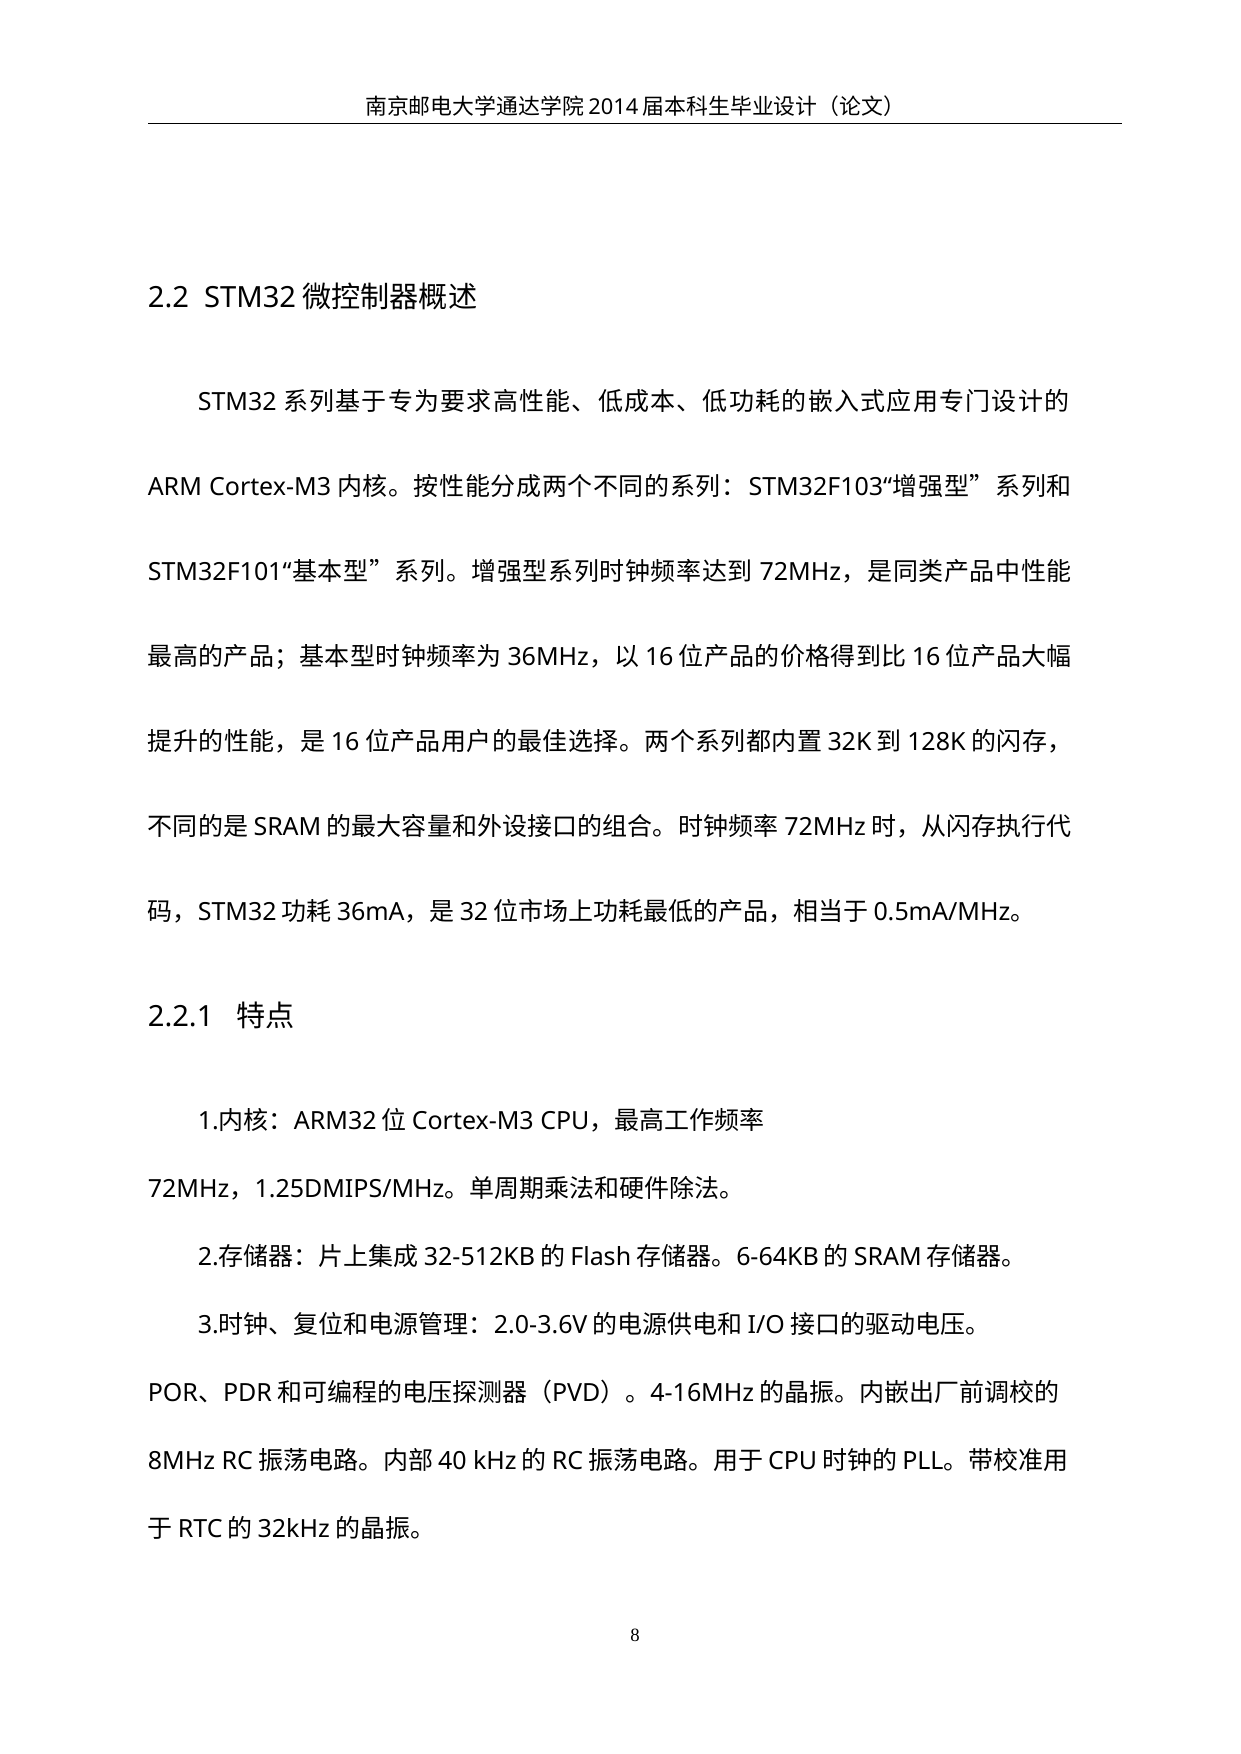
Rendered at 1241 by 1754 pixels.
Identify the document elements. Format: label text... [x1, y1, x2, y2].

text 3.时钟、复位和电源管理：2.0-3.6V的电源供电和I/O接口的驱动电压。POR、PDR和可编程的电压探测器（PVD）。4-16MHz的晶振。内嵌出厂前调校的8MHz RC振荡电路。内部40 kHz的RC振荡电路。用于CPU时钟的PLL。带校准用于RTC的32kHz的晶振。 [148, 1289, 1072, 1560]
text 1.内核：ARM32位Cortex-M3 CPU，最高工作频率72MHz，1.25DMIPS/MHz。单周期乘法和硬件除法。 [148, 1085, 1072, 1221]
text STM32系列基于专为要求高性能、低成本、低功耗的嵌入式应用专门设计的ARM Cortex-M3内核。按性能分成两个不同的系列：STM32F103“增强型”系列和STM32F101“基本型”系列。增强型系列时钟频率达到72MHz，是同类产品中性能最高的产品；基本型时钟频率为36MHz，以16位产品的价格得到比16位产品大幅提升的性能，是16位产品用户的最佳选择。两个系列都内置32K到128K的闪存，不同的是SRAM的最大容量和外设接口的组合。时钟频率72MHz时，从闪存执行代码，STM32功耗36mA，是32位市场上功耗最低的产品，相当于0.5mA/MHz。 [148, 366, 1072, 943]
text 2.存储器：片上集成32-512KB的Flash存储器。6-64KB的SRAM存储器。 [148, 1221, 1072, 1289]
subtitle 2.2 STM32微控制器概述 [148, 261, 1072, 328]
subtitle 2.2.1 特点 [148, 979, 1072, 1047]
